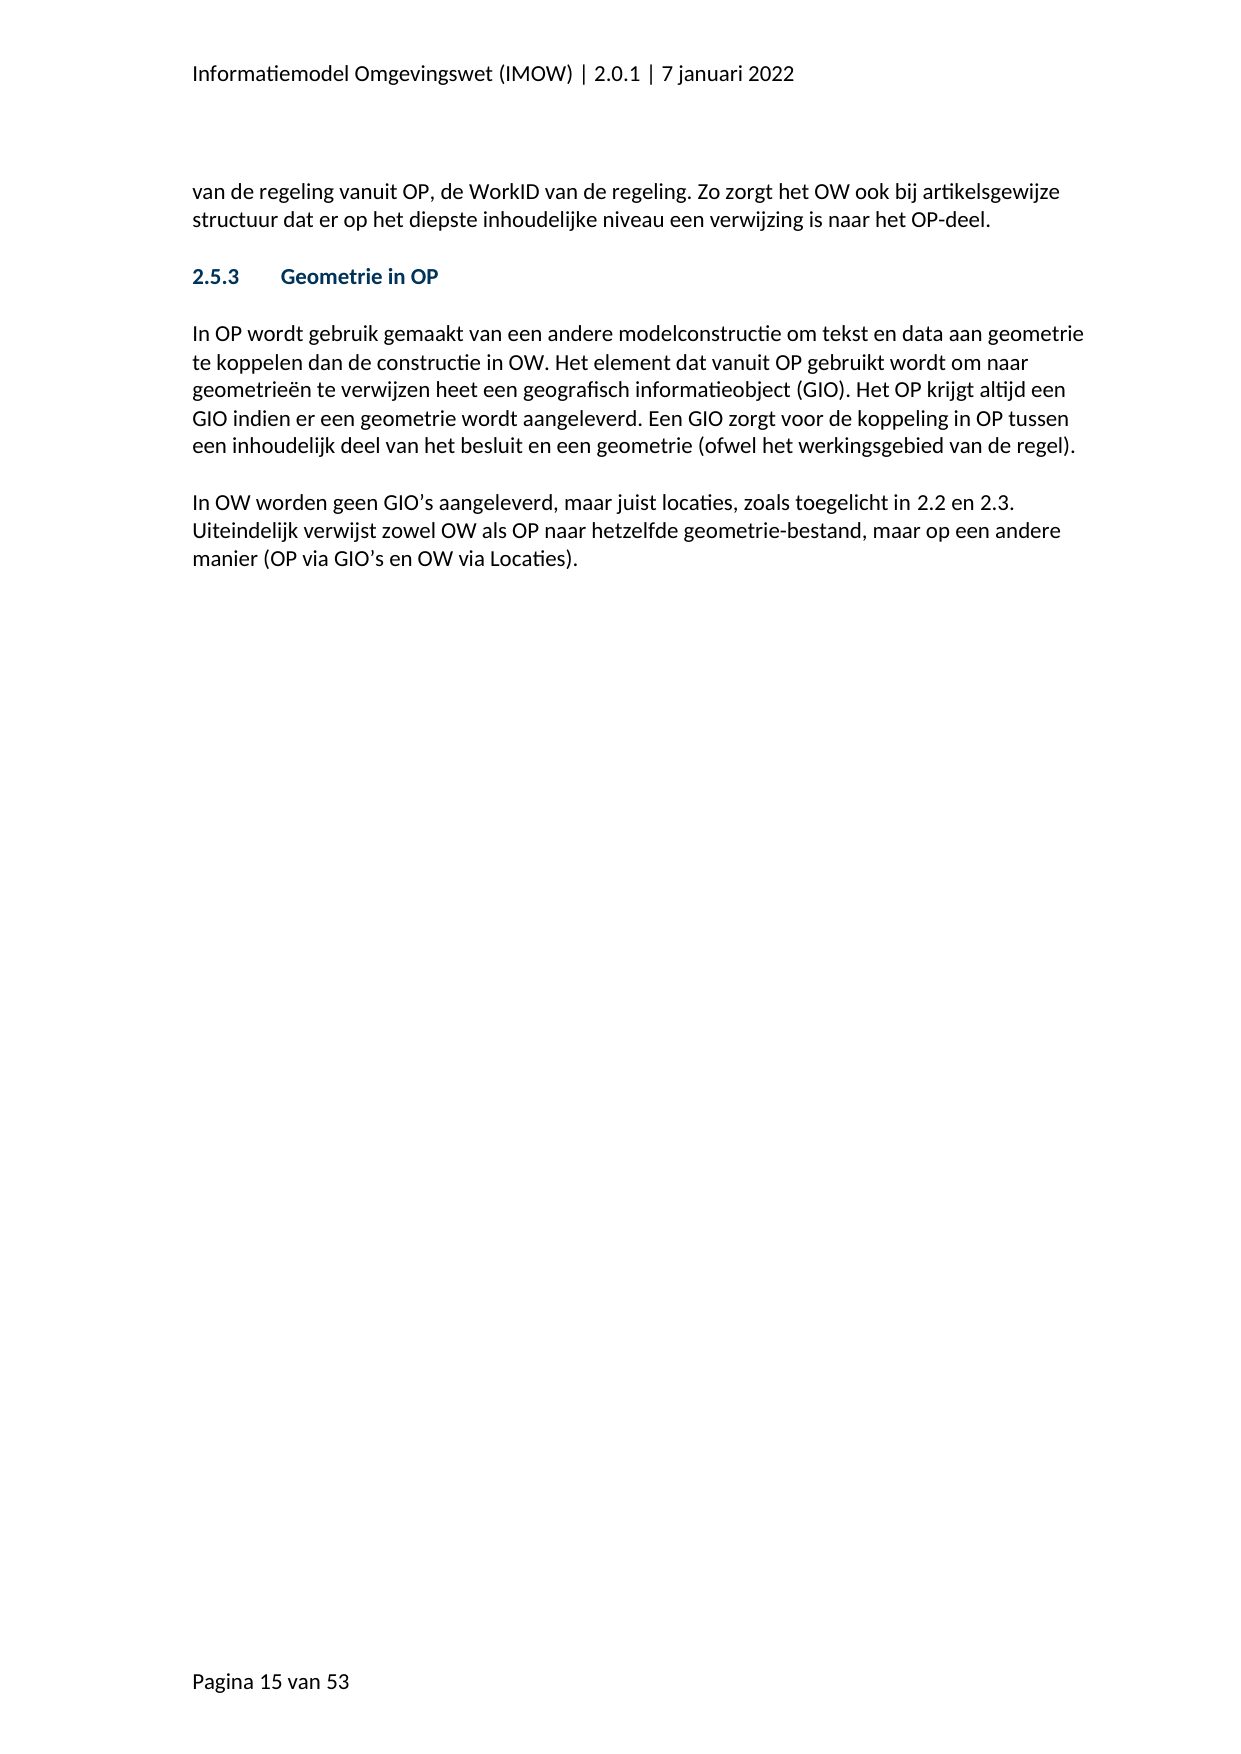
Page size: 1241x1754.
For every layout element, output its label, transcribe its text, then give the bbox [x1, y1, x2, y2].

text In OP wordt gebruik gemaakt van een andere modelconstructie om tekst en data aan geometrie te koppelen dan de constructie in OW. Het element dat vanuit OP gebruikt wordt om naar geometrieën te verwijzen heet een geografisch informatieobject (GIO). Het OP krijgt altijd een GIO indien er een geometrie wordt aangeleverd. Een GIO zorgt voor de koppeling in OP tussen een inhoudelijk deel van het besluit en een geometrie (ofwel het werkingsgebied van de regel). [192, 319, 1092, 460]
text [192, 177, 1092, 233]
subtitle Geometrie in OP [192, 262, 1092, 290]
text In OW worden geen GIO’s aangeleverd, maar juist locaties, zoals toegelicht in 2.2 en 2.3. Uiteindelijk verwijst zowel OW als OP naar hetzelfde geometrie-bestand, maar op een andere manier (OP via GIO’s en OW via Locaties). [192, 488, 1092, 572]
